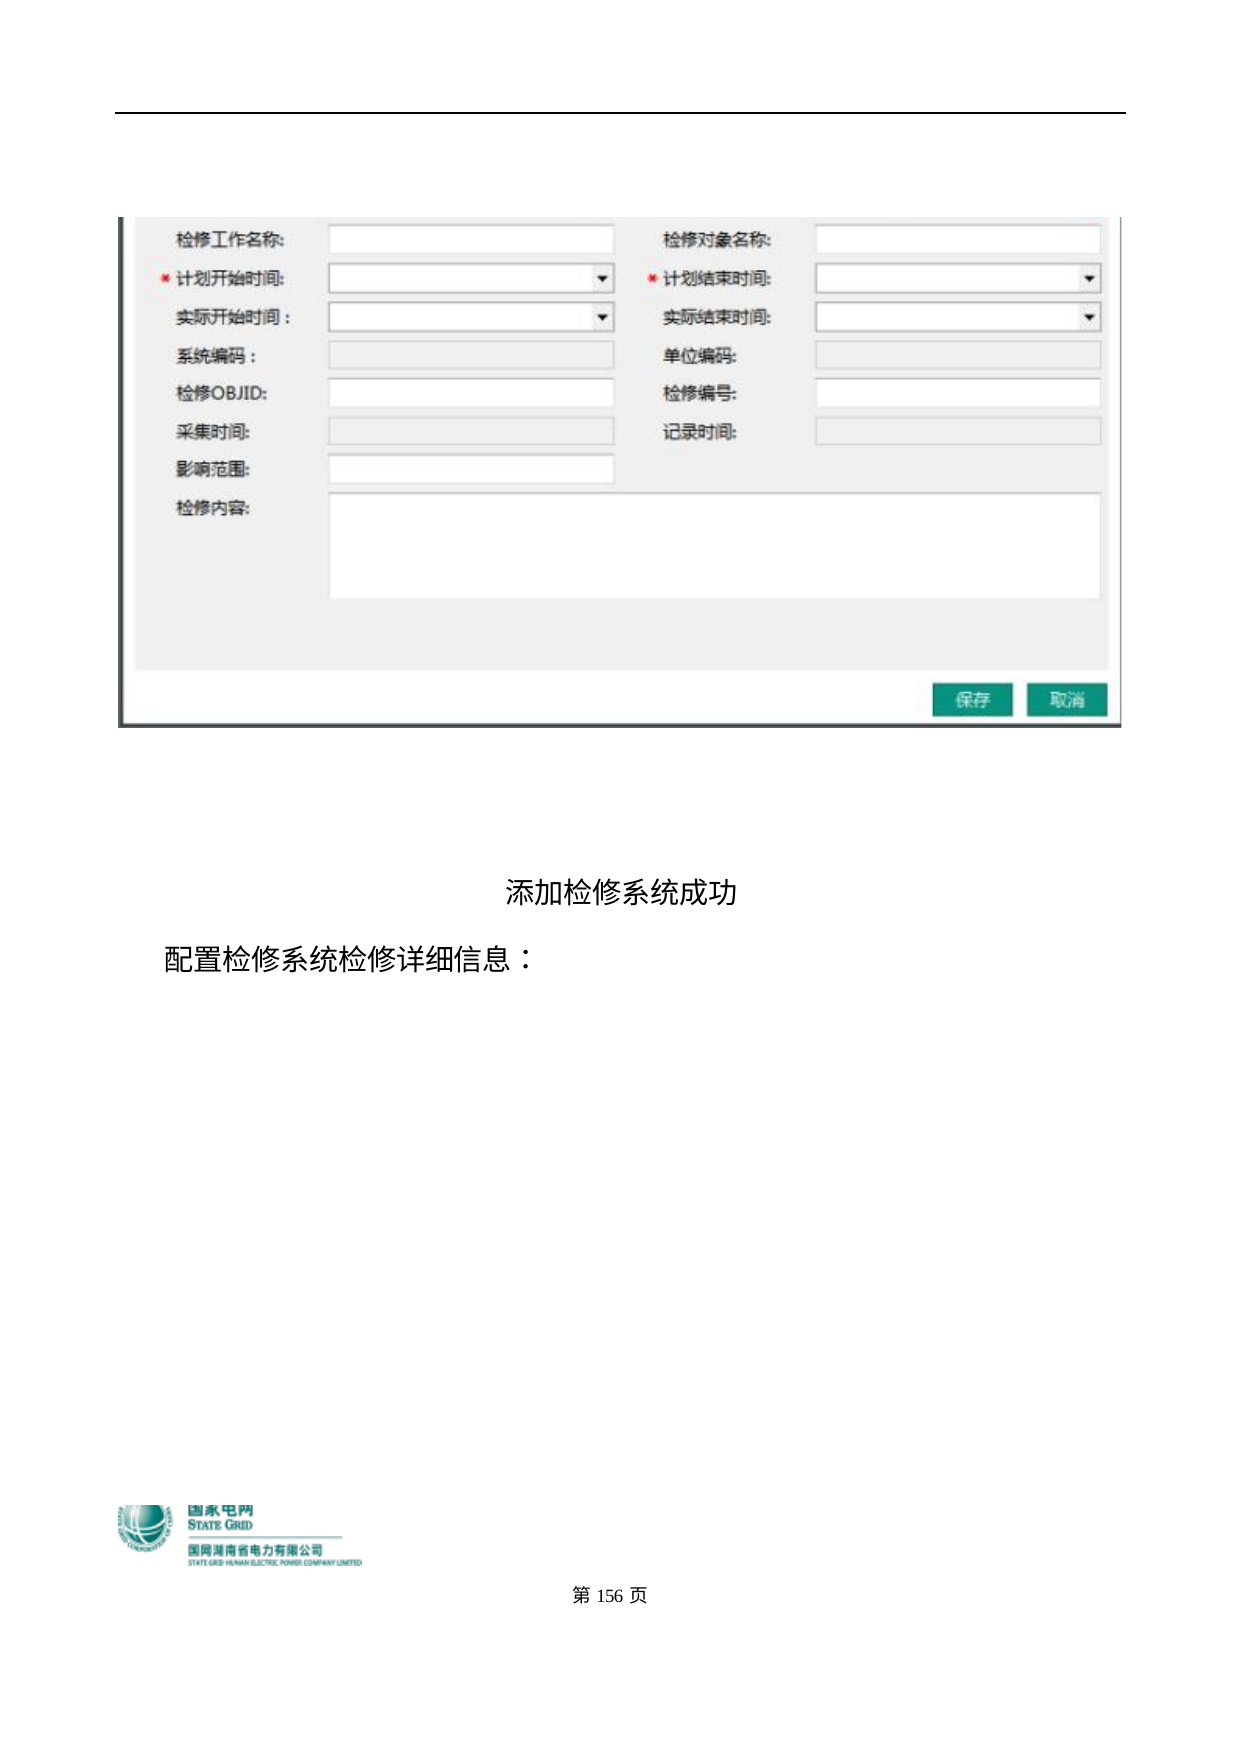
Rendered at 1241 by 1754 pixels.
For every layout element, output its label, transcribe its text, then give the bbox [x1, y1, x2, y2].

picture [118, 217, 1122, 728]
text 添加检修系统成功 [505, 875, 1125, 911]
text 配置检修系统检修详细信息： [164, 942, 1125, 977]
picture [117, 1505, 362, 1566]
